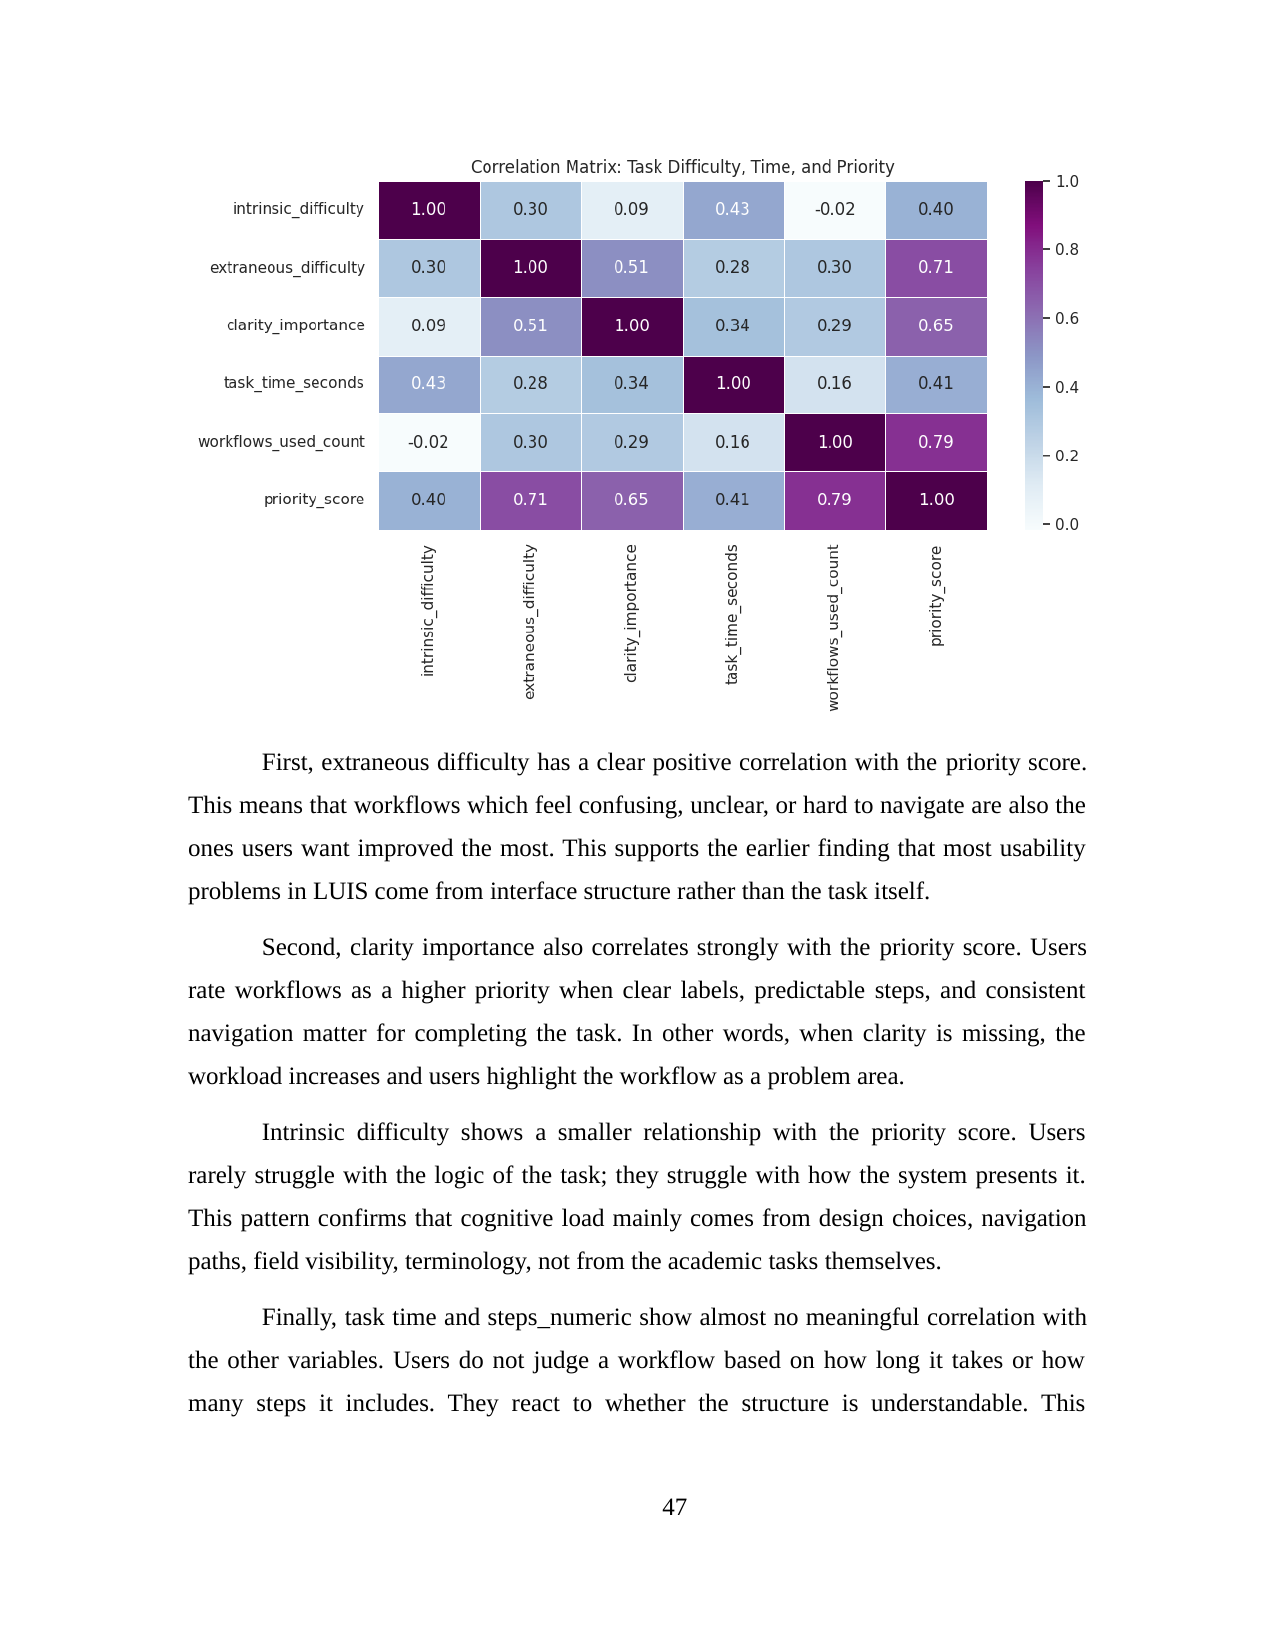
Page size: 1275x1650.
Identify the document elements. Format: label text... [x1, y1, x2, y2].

text Second, clarity importance also correlates strongly with the priority score. Users rate workflows as a higher priority when clear labels, predictable steps, and consistent navigation matter for completing the task. In other words, when clarity is missing, the workload increases and users highlight the workflow as a problem area. [188, 932, 1087, 1090]
text Intrinsic difficulty shows a smaller relationship with the priority score. Users rarely struggle with the logic of the task; they struggle with how the system presents it. This pattern confirms that cognitive load mainly comes from design choices, navigation paths, field visibility, terminology, not from the academic tasks themselves. [188, 1117, 1087, 1275]
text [188, 1302, 1087, 1417]
text First, extraneous difficulty has a clear positive correlation with the priority score. This means that workflows which feel confusing, unclear, or hard to navigate are also the ones users want improved the most. This supports the earlier finding that most usability problems in LUIS come from interface structure rather than the task itself. [188, 747, 1087, 905]
picture [187, 150, 1088, 720]
